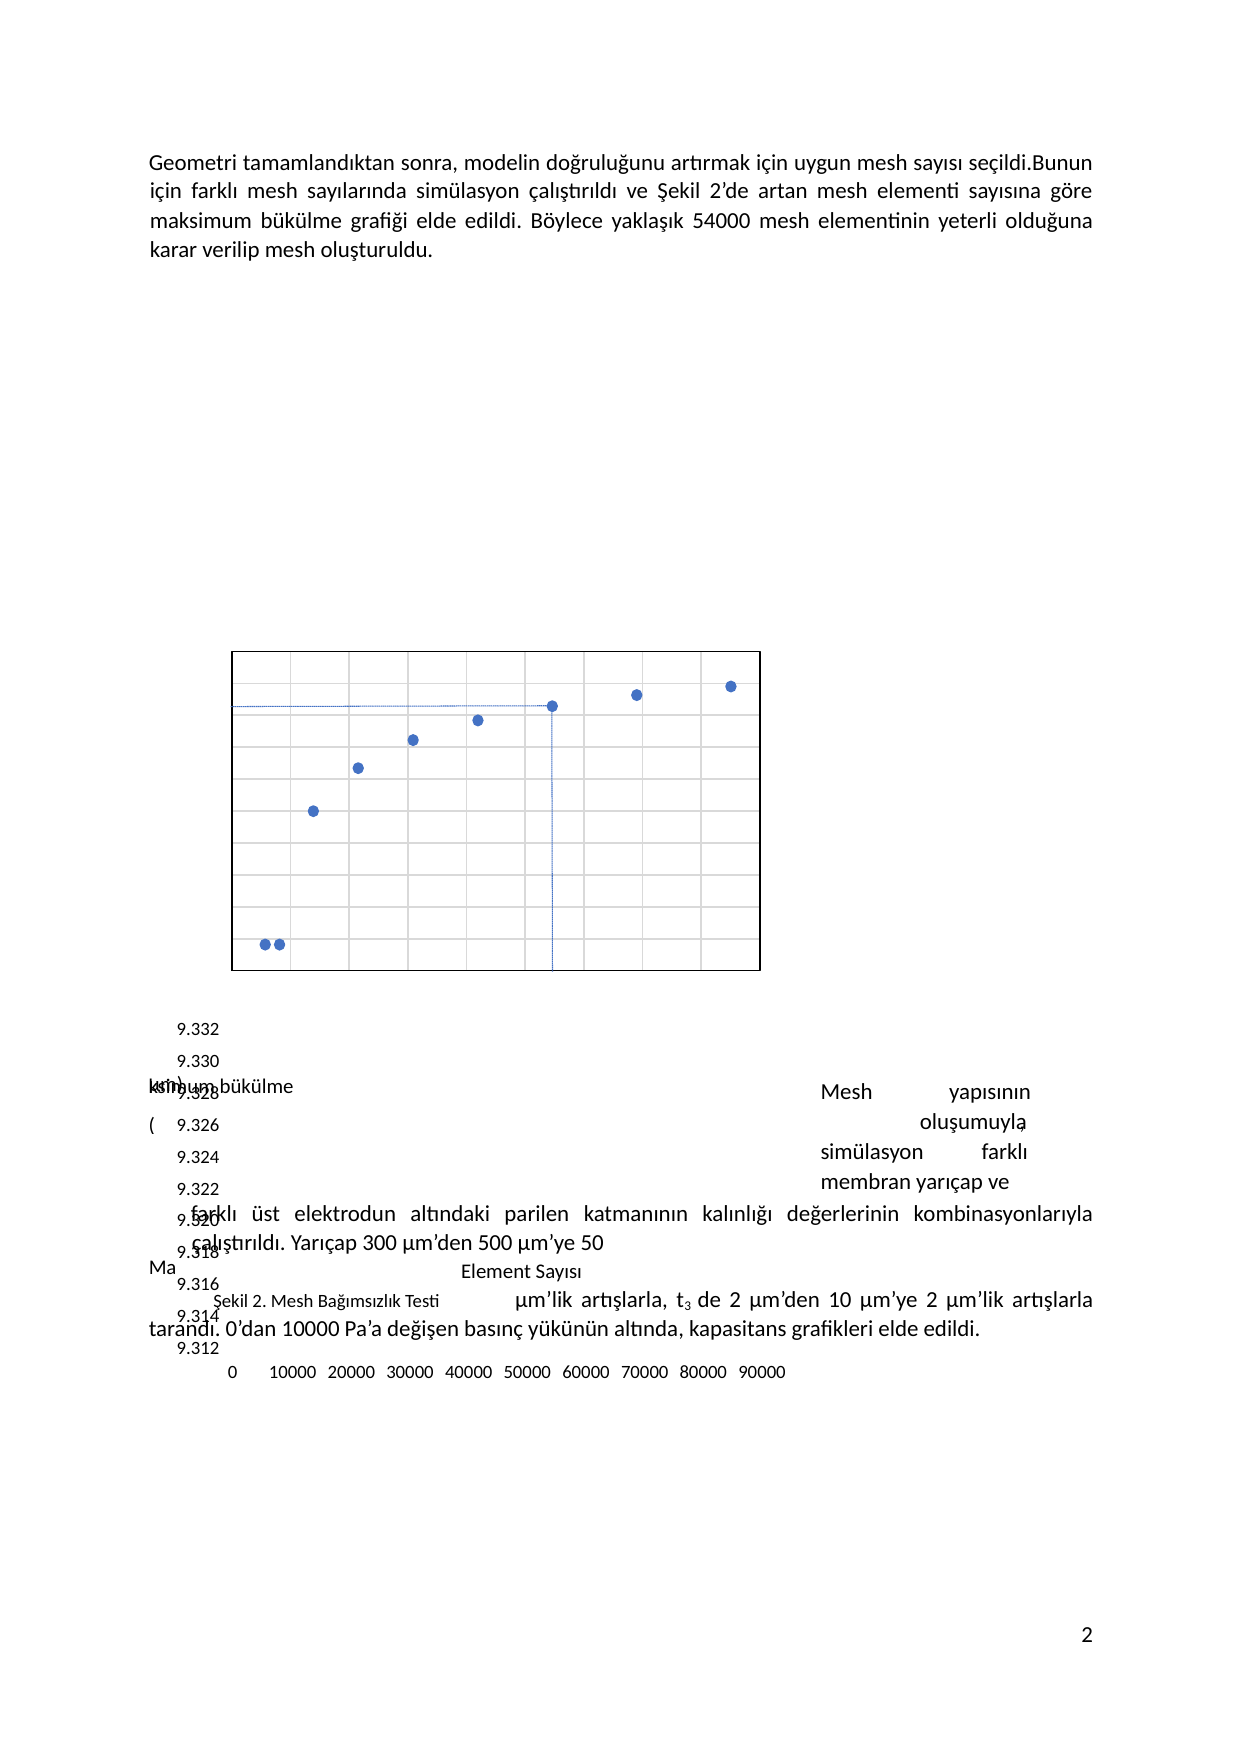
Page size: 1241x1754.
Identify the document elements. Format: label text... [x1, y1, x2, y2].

text farklı üst elektrodun altındaki parilen katmanının kalınlığı değerlerinin kombinasyonlarıyla çalıştırıldı. Yarıçap 300 μm’den 500 μm’ye 50 [148, 1199, 1094, 1256]
text Geometri tamamlandıktan sonra, modelin doğruluğunu artırmak için uygun mesh sayısı seçildi.Bunun için farklı mesh sayılarında simülasyon çalıştırıldı ve Şekil 2’de artan mesh elementi sayısına göre maksimum bükülme grafiği elde edildi. Böylece yaklaşık 54000 mesh elementinin yeterli olduğuna karar verilip mesh oluşturuldu. [148, 148, 1094, 263]
text Element Sayısı [461, 1258, 1188, 1283]
text Şekil 2. Mesh Bağımsızlık Testi μm’lik artışlarla, t3 de 2 μm’den 10 μm’ye 2 μm’lik artışlarla tarandı. 0’dan 10000 Pa’a değişen basınç yükünün altında, kapasitans grafikleri elde edildi. [148, 1286, 1094, 1343]
